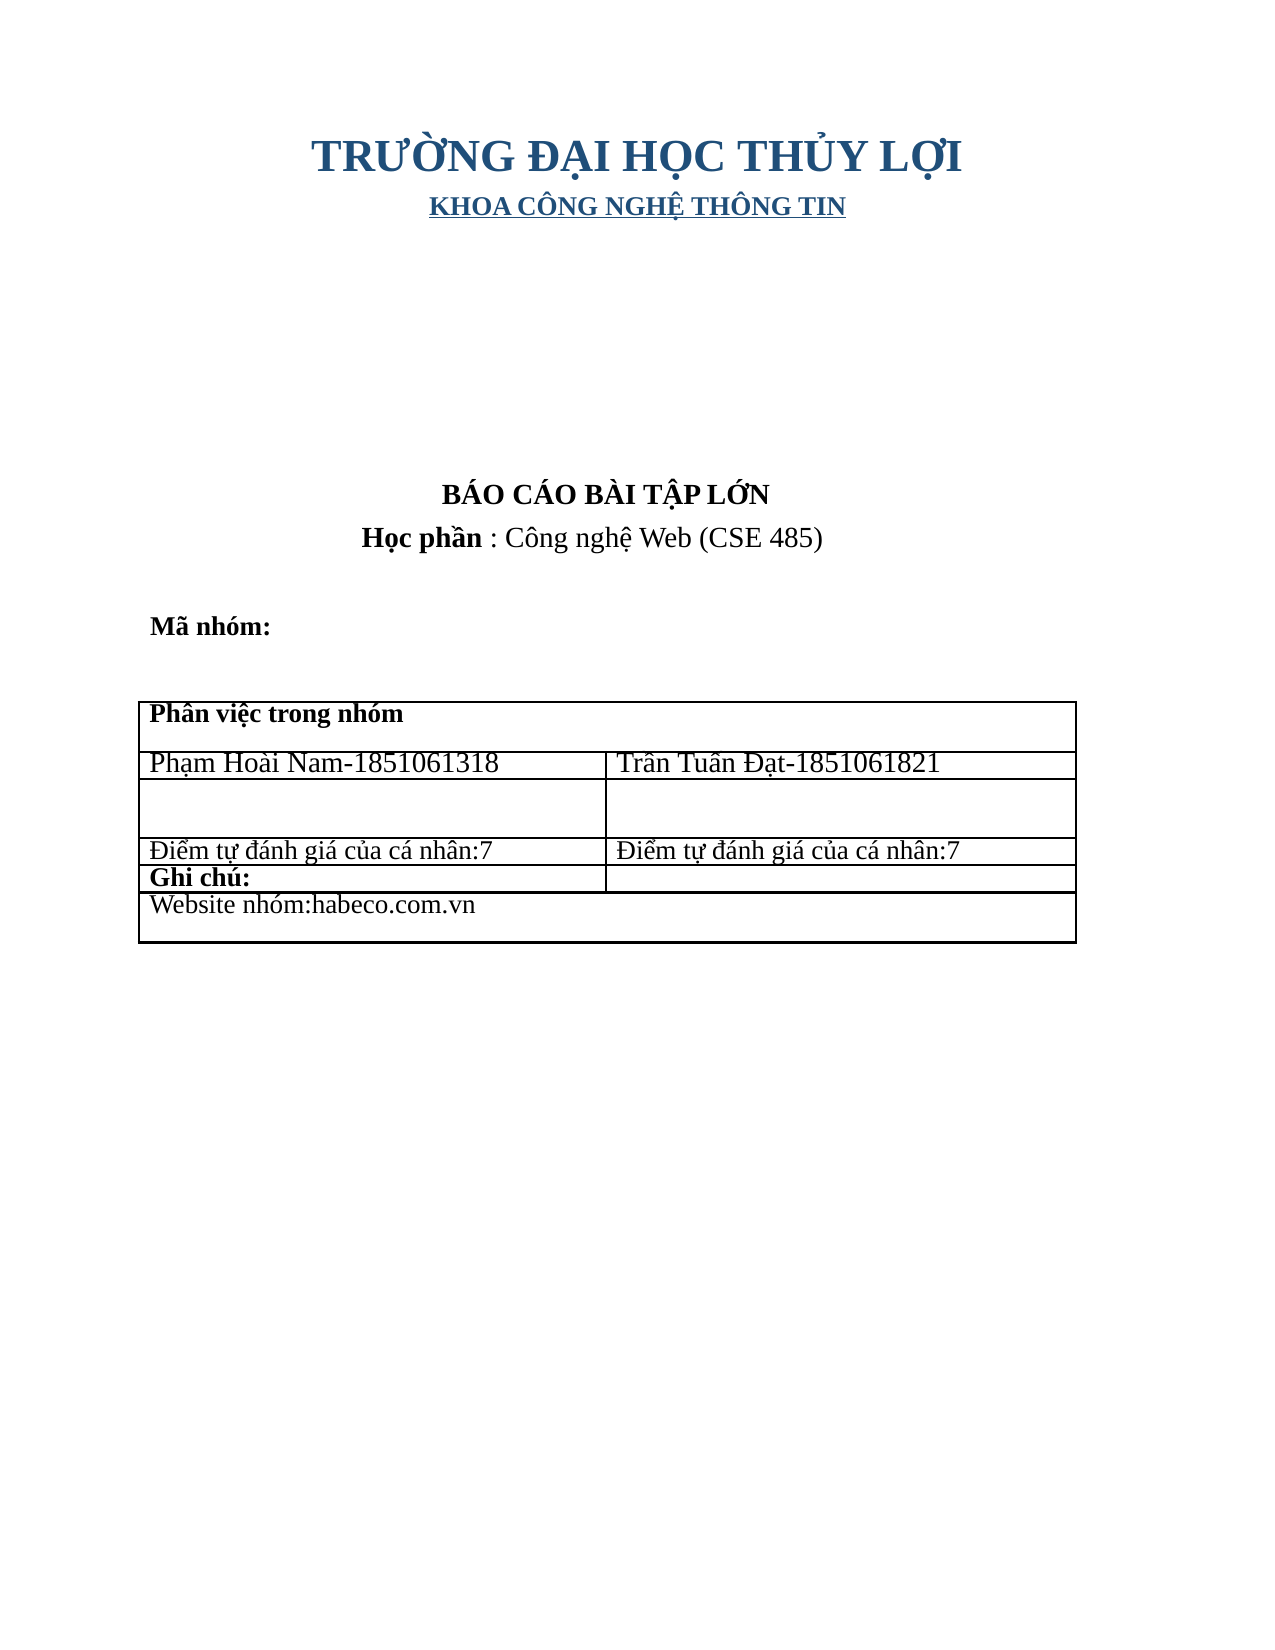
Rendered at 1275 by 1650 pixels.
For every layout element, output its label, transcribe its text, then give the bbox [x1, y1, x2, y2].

table_cell Điểm tự đánh giá của cá nhân:7 [140, 839, 605, 864]
table_cell Ghi chú: [140, 866, 605, 891]
table_cell Website nhóm:habeco.com.vn [140, 894, 1075, 941]
table_cell Trần Tuấn Đạt-1851061821 [607, 753, 1075, 778]
text Học phần : Công nghệ Web (CSE 485) [150, 526, 1125, 553]
table_cell Điểm tự đánh giá của cá nhân:7 [607, 839, 1075, 864]
text TRƯỜNG ĐẠI HỌC THỦY LỢI [150, 150, 1125, 177]
table_cell [140, 780, 605, 837]
text BÁO CÁO BÀI TẬP LỚN [150, 482, 1125, 509]
table_header Phân việc trong nhóm [140, 703, 1075, 751]
table_cell [607, 780, 1075, 837]
text KHOA CÔNG NGHỆ THÔNG TIN [150, 194, 1125, 248]
table_cell Phạm Hoài Nam-1851061318 [140, 753, 605, 778]
text Mã nhóm: [150, 613, 1125, 640]
table_cell [607, 866, 1075, 891]
